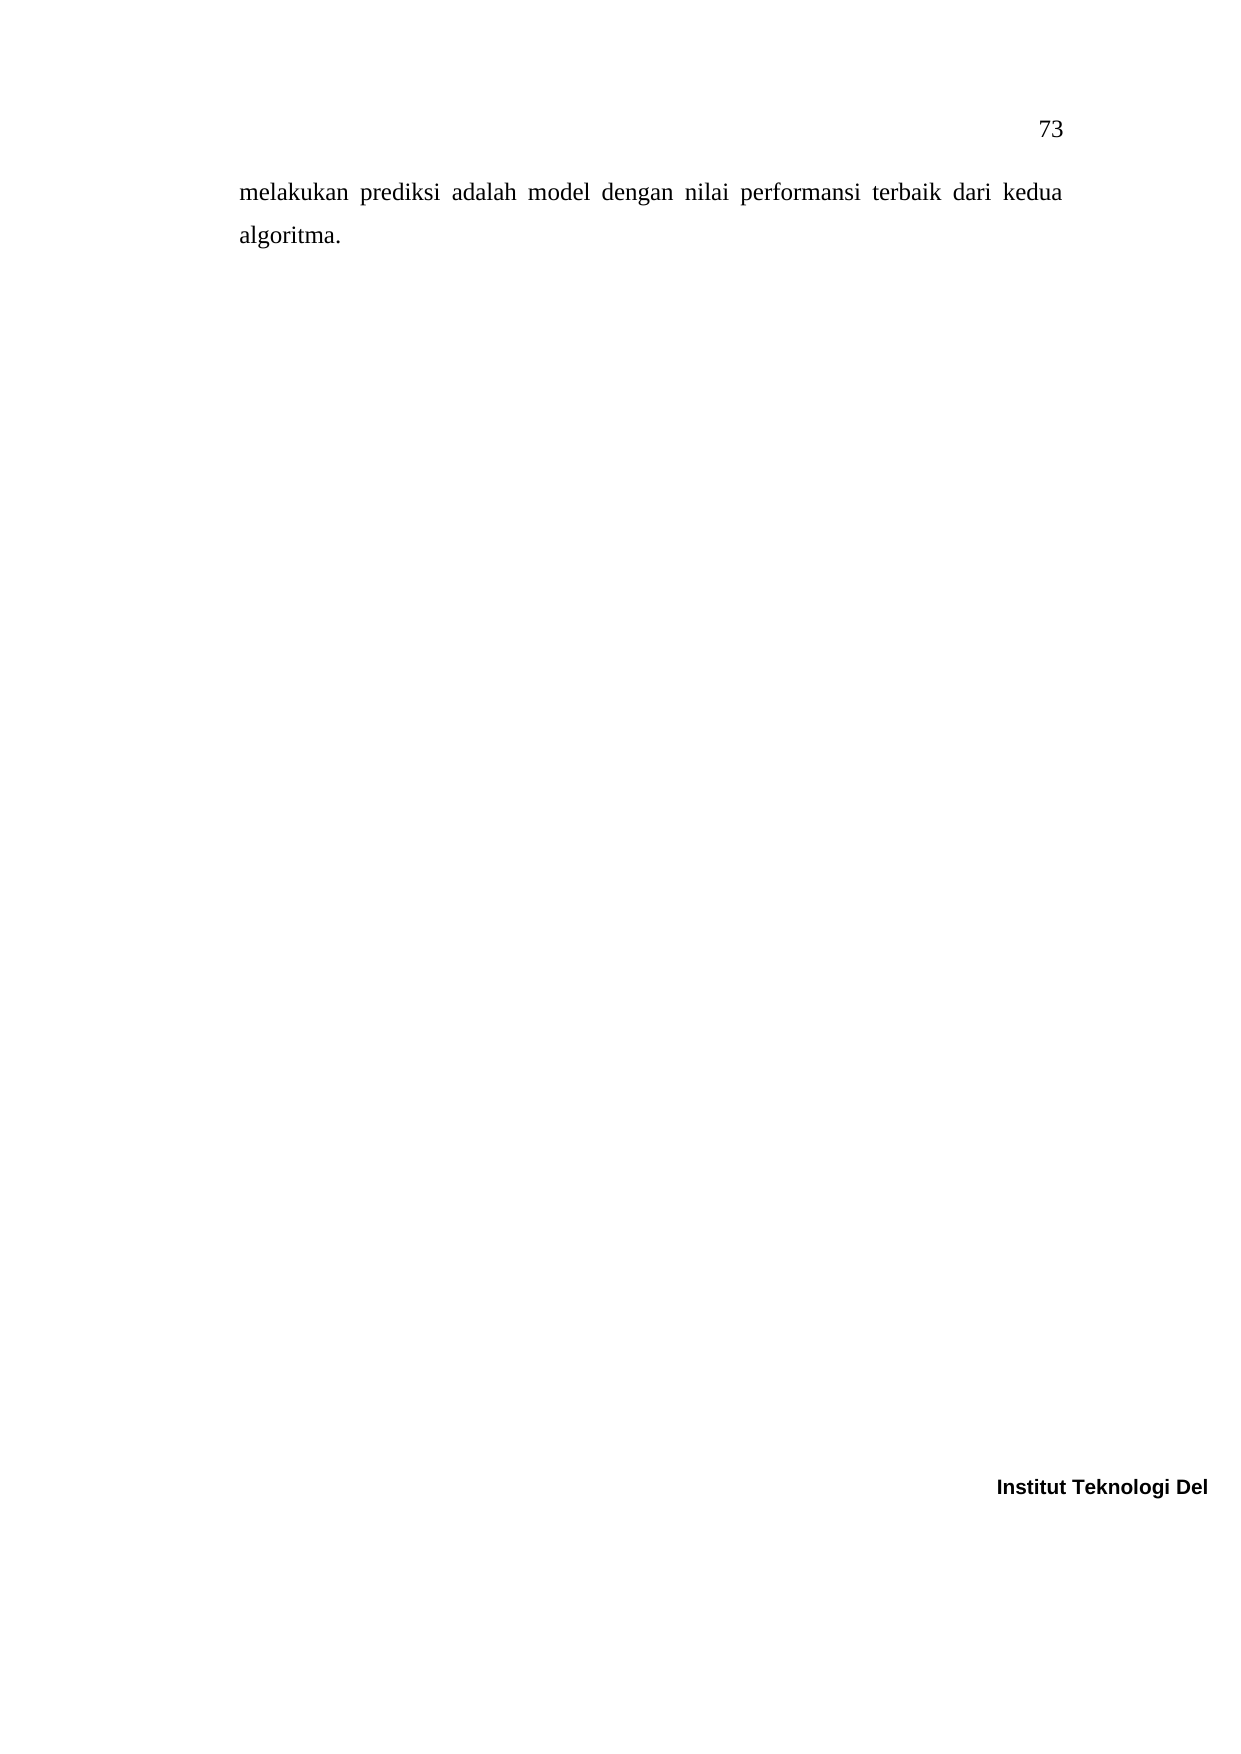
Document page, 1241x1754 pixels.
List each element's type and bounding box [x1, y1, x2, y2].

text [239, 177, 1063, 249]
